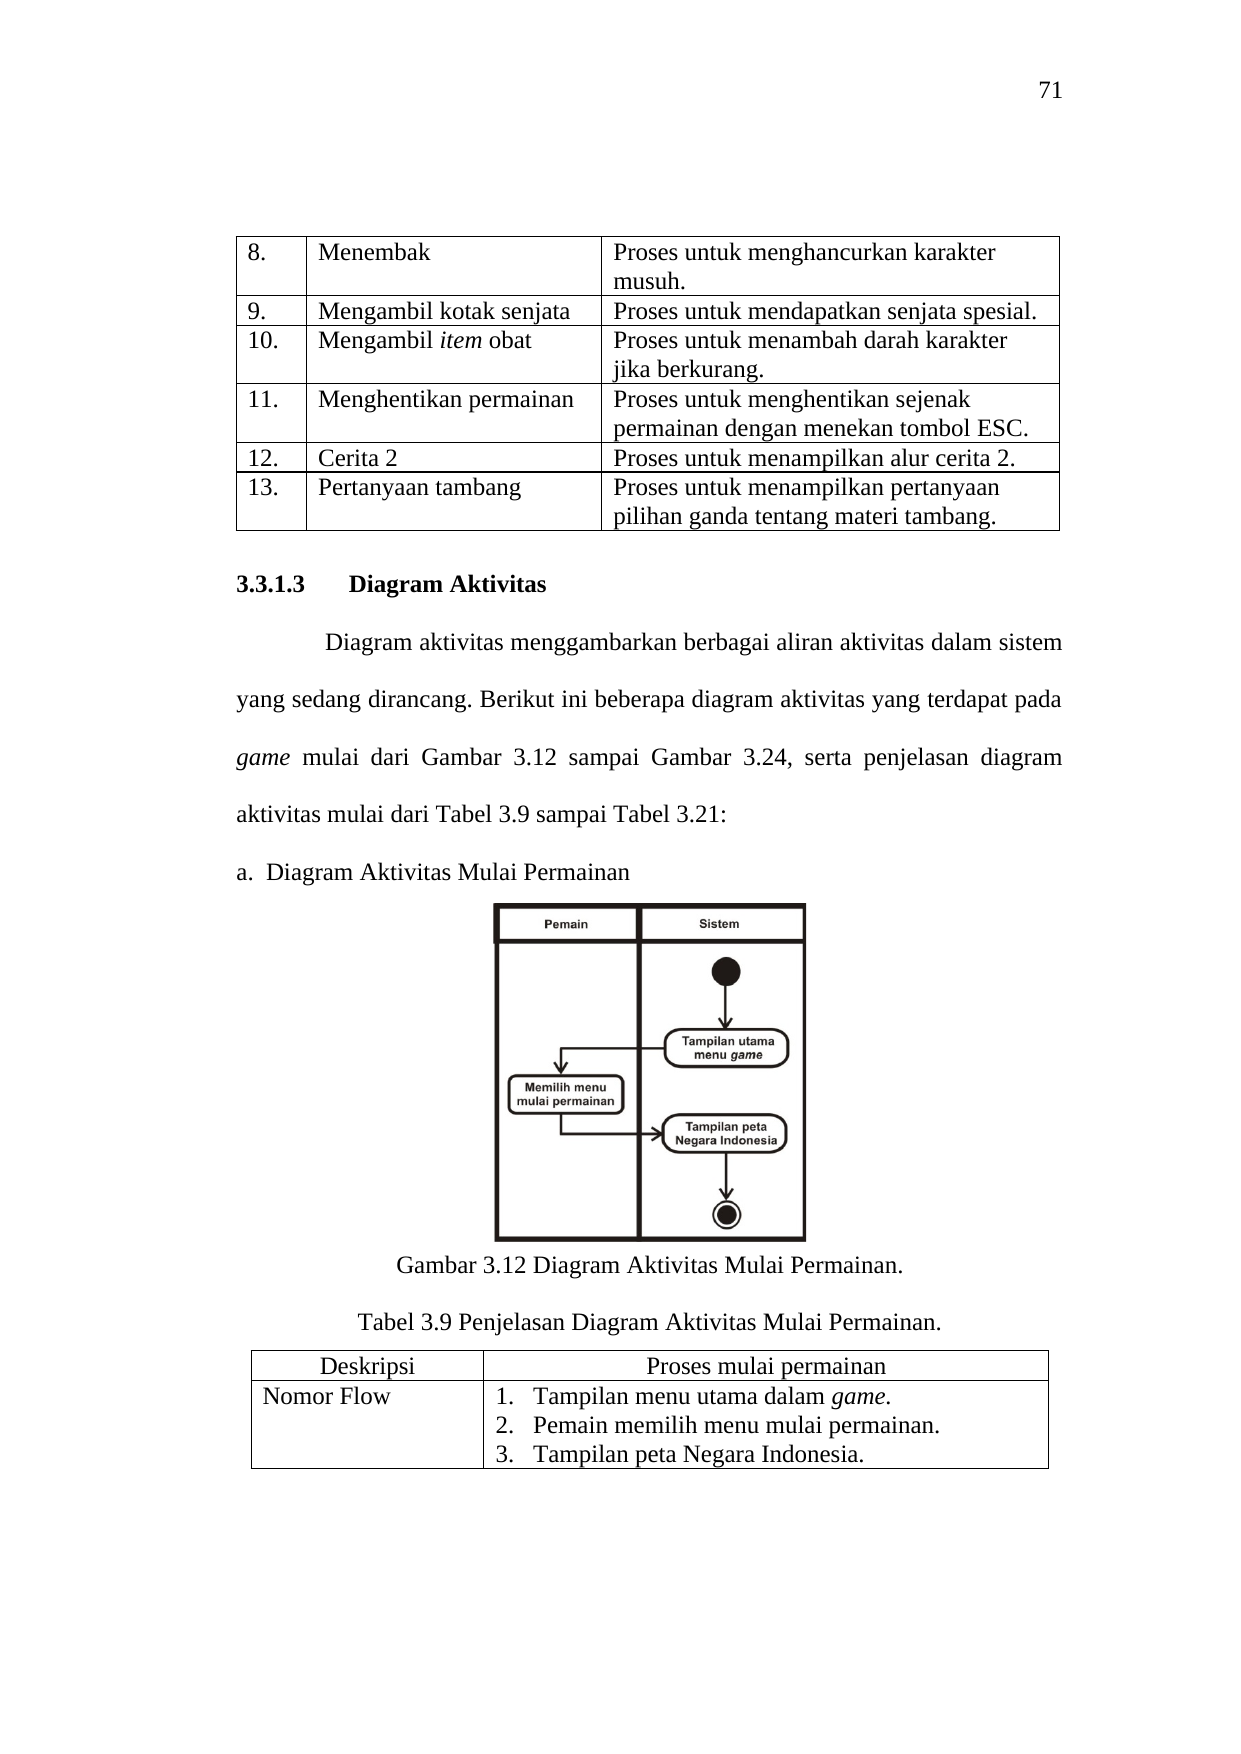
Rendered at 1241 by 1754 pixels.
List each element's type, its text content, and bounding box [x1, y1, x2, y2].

table_cell Proses untuk menghentikan sejenak permainan dengan menekan tombol ESC. [602, 384, 1059, 442]
list Diagram Aktivitas [236, 569, 1063, 598]
table_cell Mengambil item obat [307, 326, 601, 383]
table_cell 10. [237, 326, 306, 383]
text Tabel 3.9 Penjelasan Diagram Aktivitas Mulai Permainan. [236, 1307, 1063, 1336]
table_cell Pertanyaan tambang [307, 473, 601, 530]
table_cell 11. [237, 384, 306, 442]
table_cell Menembak [307, 237, 601, 295]
table_cell 8. [237, 237, 306, 295]
table_cell Cerita 2 [307, 443, 601, 471]
table_cell Menghentikan permainan [307, 384, 601, 442]
table_cell 13. [237, 473, 306, 530]
text Gambar 3.12 Diagram Aktivitas Mulai Permainan. [236, 1250, 1063, 1278]
table_header Deskripsi [252, 1351, 483, 1380]
table_cell Proses untuk mendapatkan senjata spesial. [602, 296, 1059, 324]
list Diagram Aktivitas Mulai Permainan [236, 857, 1063, 886]
table_cell Proses untuk menampilkan pertanyaan pilihan ganda tentang materi tambang. [602, 473, 1059, 530]
table_cell Nomor Flow [252, 1381, 483, 1467]
table_cell Proses untuk menghancurkan karakter musuh. [602, 237, 1059, 295]
table_cell Proses untuk menambah darah karakter jika berkurang. [602, 326, 1059, 383]
table_cell Proses untuk menampilkan alur cerita 2. [602, 443, 1059, 471]
table_header Proses mulai permainan [484, 1351, 1048, 1380]
table_cell Tampilan menu utama dalam game. Pemain memilih menu mulai permainan. Tampilan peta Negara Indonesia. [484, 1381, 1048, 1467]
text Diagram aktivitas menggambarkan berbagai aliran aktivitas dalam sistem yang sedang dirancang. Berikut ini beberapa diagram aktivitas yang terdapat pada game mulai dari Gambar 3.12 sampai Gambar 3.24, serta penjelasan diagram aktivitas mulai dari Tabel 3.9 sampai Tabel 3.21: [236, 627, 1063, 828]
table_cell 12. [237, 443, 306, 471]
picture [493, 903, 807, 1242]
table_cell 9. [237, 296, 306, 324]
table_cell Mengambil kotak senjata [307, 296, 601, 324]
